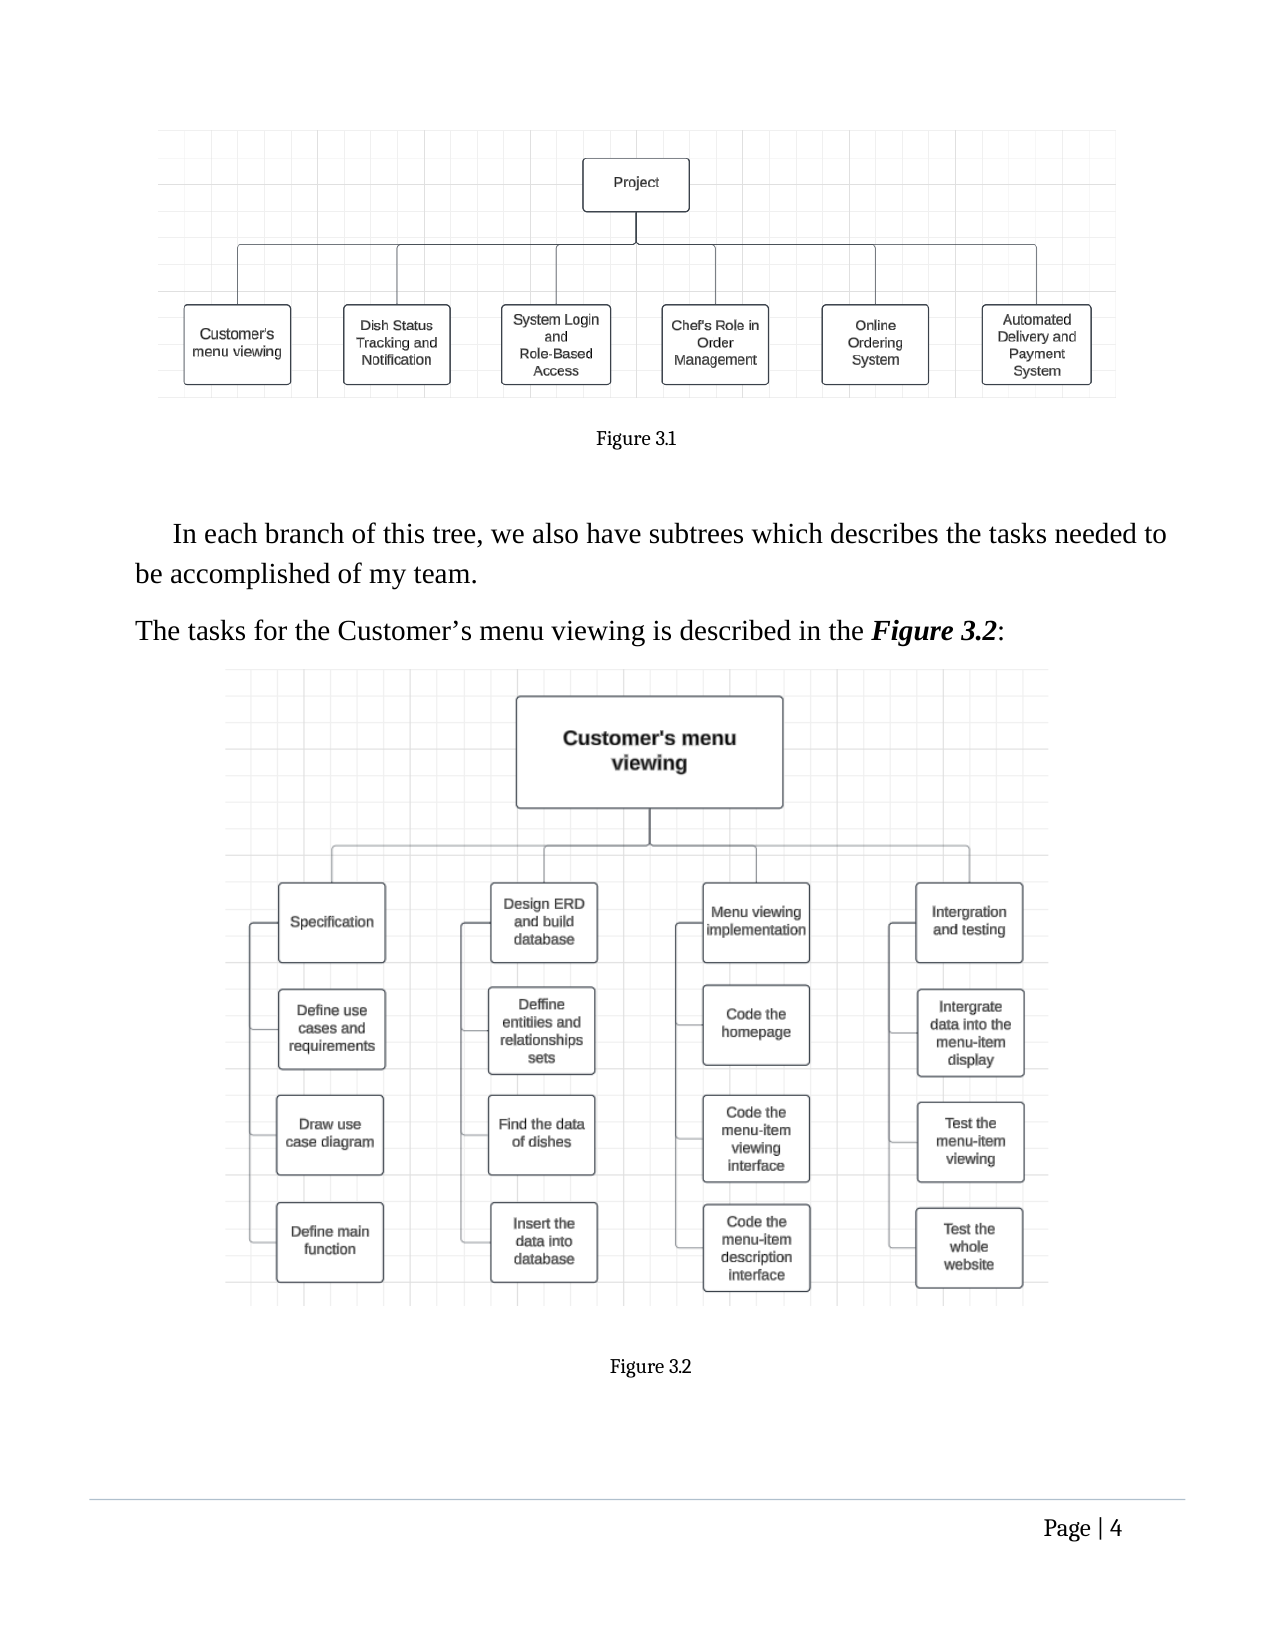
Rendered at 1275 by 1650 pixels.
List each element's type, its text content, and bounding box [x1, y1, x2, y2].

picture [225, 669, 1049, 1306]
text The tasks for the Customer’s menu viewing is described in the Figure 3.2: [135, 613, 1198, 647]
text Figure 3.2 [48, 1355, 1116, 1379]
text In each branch of this tree, we also have subtrees which describes the tasks needed to be accomplished of my team. [135, 516, 1198, 589]
text Figure 3.1 [110, 426, 1116, 450]
picture [158, 130, 1116, 398]
